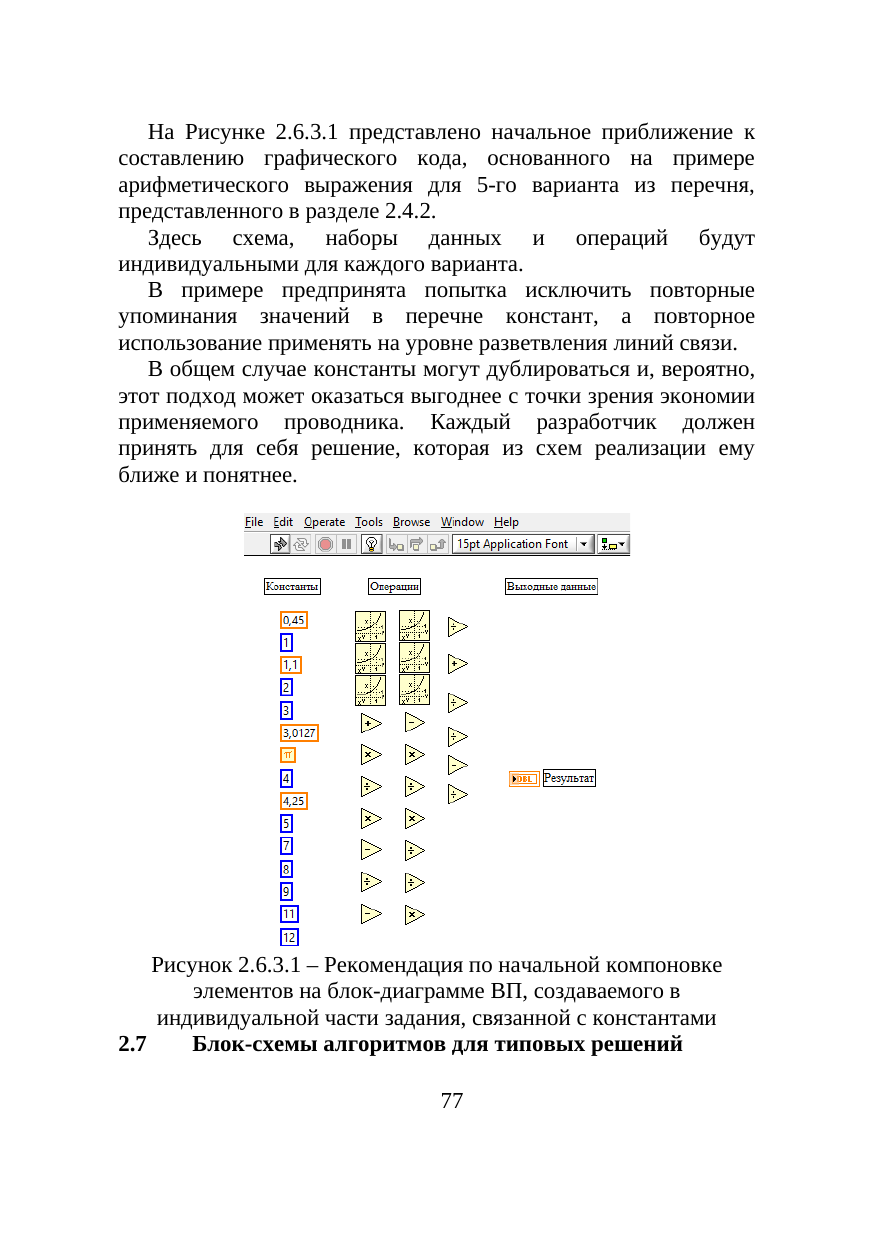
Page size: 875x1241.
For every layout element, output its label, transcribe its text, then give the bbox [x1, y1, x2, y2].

text Рисунок 2.6.3.1 – Рекомендация по начальной компоновке элементов на блок-диаграмме ВП, создаваемого в индивидуальной части задания, связанной с константами [118, 951, 756, 1030]
text На Рисунке 2.6.3.1 представлено начальное приближение к составлению графического кода, основанного на примере арифметического выражения для 5-го варианта из перечня, представленного в разделе 2.4.2. [118, 118, 756, 223]
subtitle 2.7 Блок-схемы алгоритмов для типовых решений [118, 1030, 756, 1056]
picture [244, 513, 630, 951]
text В общем случае константы могут дублироваться и, вероятно, этот подход может оказаться выгоднее с точки зрения экономии применяемого проводника. Каждый разработчик должен принять для себя решение, которая из схем реализации ему ближе и понятнее. [118, 355, 756, 487]
text Здесь схема, наборы данных и операций будут индивидуальными для каждого варианта. [118, 223, 756, 276]
text В примере предпринята попытка исключить повторные упоминания значений в перечне констант, а повторное использование применять на уровне разветвления линий связи. [118, 276, 756, 355]
